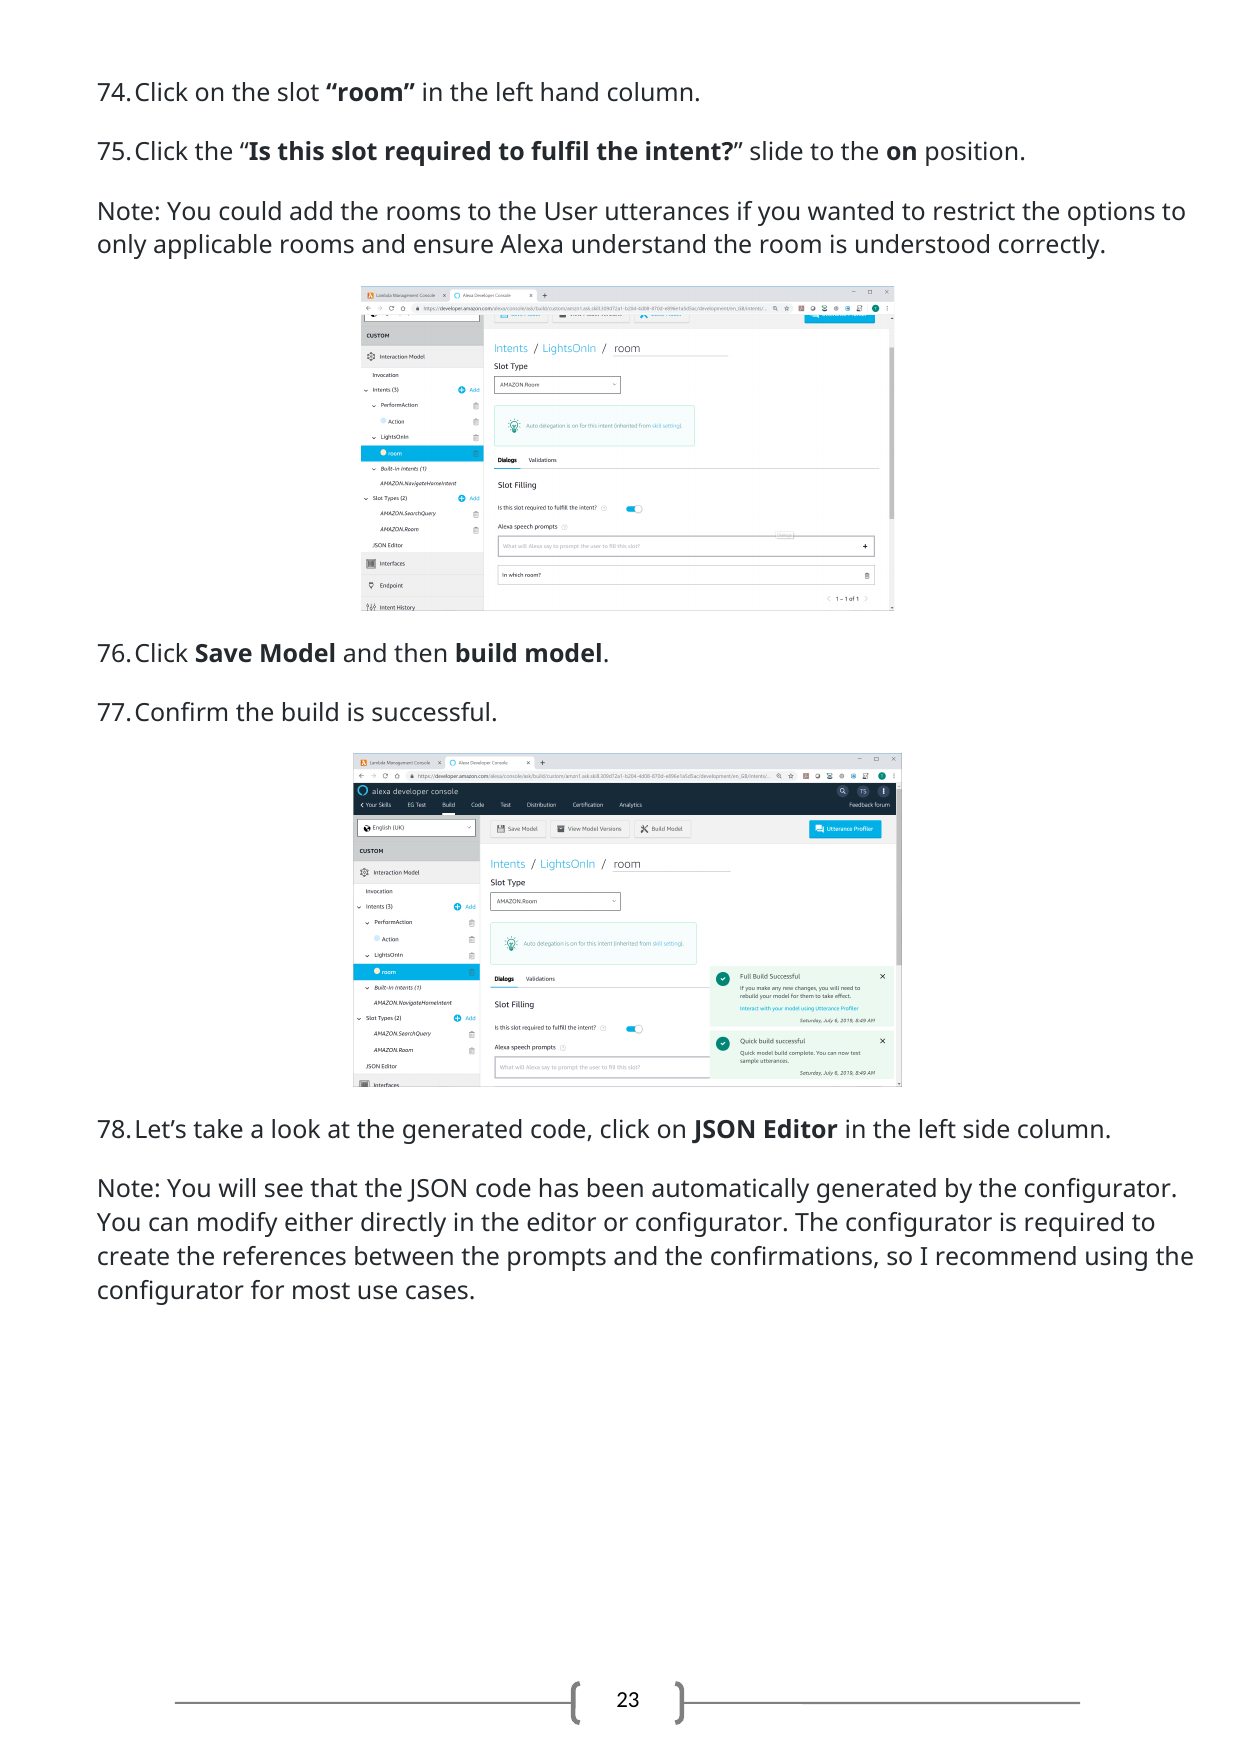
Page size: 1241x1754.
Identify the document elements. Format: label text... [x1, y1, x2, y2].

picture [353, 753, 902, 1087]
text Note: You will see that the JSON code has been automatically generated by the configurator. You can modify either directly in the editor or configurator. The configurator is required to create the references between the prompts and the confirmations, so I recommend using the configurator for most use cases. [97, 1171, 1196, 1307]
list Click Save Model and then build model. [97, 635, 1196, 669]
picture [361, 286, 895, 611]
list Let’s take a look at the generated code, click on JSON Editor in the left side column. [97, 1112, 1196, 1146]
text Note: You could add the rooms to the User utterances if you wanted to restrict the options to only applicable rooms and ensure Alexa understand the room is understood correctly. [97, 193, 1196, 261]
list Click on the slot “room” in the left hand column. [97, 75, 1196, 109]
list Click the “Is this slot required to fulfil the intent?” slide to the on position. [97, 134, 1196, 168]
list Confirm the build is successful. [97, 694, 1196, 728]
